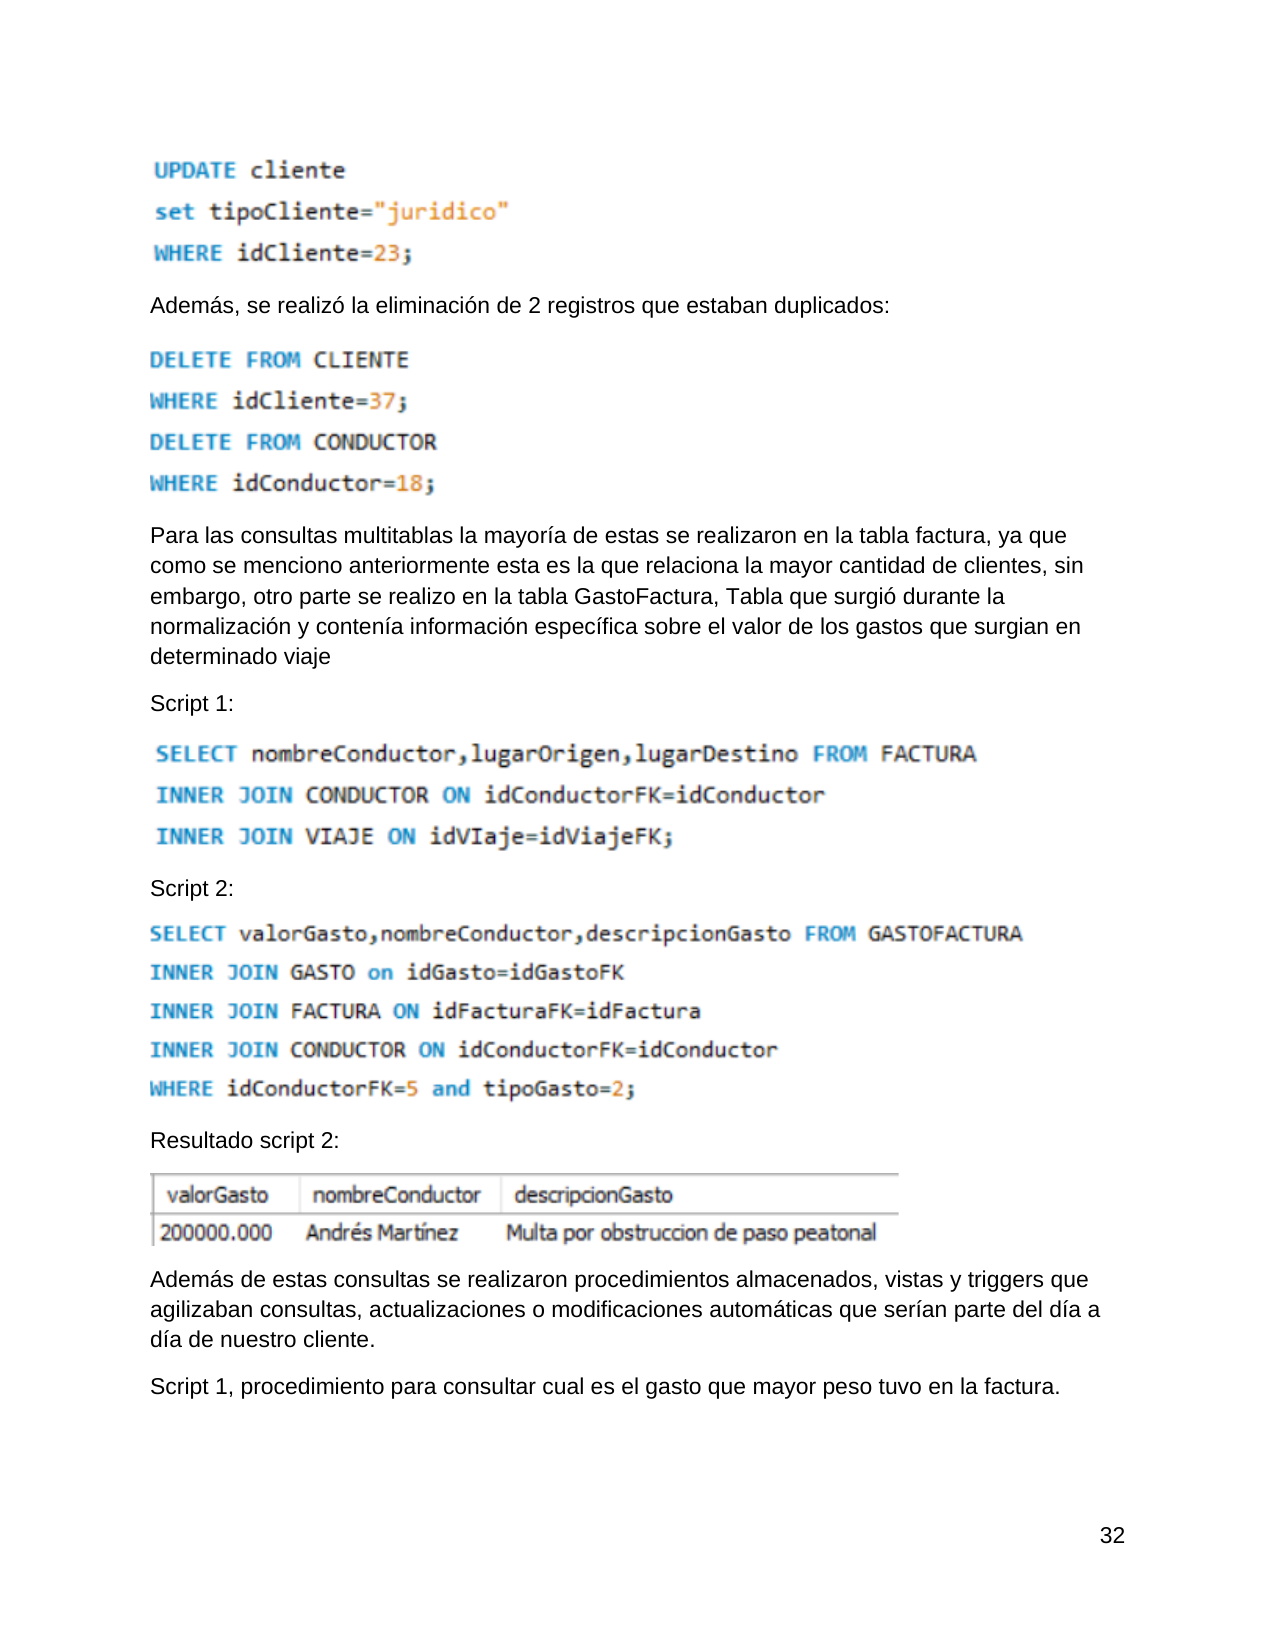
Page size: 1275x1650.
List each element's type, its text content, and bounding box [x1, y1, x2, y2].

picture [150, 1173, 899, 1246]
picture [150, 921, 1125, 1107]
picture [150, 736, 1071, 854]
picture [150, 150, 549, 272]
text Además, se realizó la eliminación de 2 registros que estaban duplicados: [150, 292, 1125, 319]
text Resultado script 2: [150, 1127, 1125, 1153]
text Además de estas consultas se realizaron procedimientos almacenados, vistas y triggers que agilizaban consultas, actualizaciones o modificaciones automáticas que serían parte del día a día de nuestro cliente. [150, 1266, 1125, 1353]
text Script 1: [150, 690, 1125, 716]
text Para las consultas multitablas la mayoría de estas se realizaron en la tabla factura, ya que como se menciono anteriormente esta es la que relaciona la mayor cantidad de clientes, sin embargo, otro parte se realizo en la tabla GastoFactura, Tabla que surgió durante la normalización y contenía información específica sobre el valor de los gastos que surgian en determinado viaje [150, 522, 1125, 669]
picture [150, 339, 524, 502]
text Script 1, procedimiento para consultar cual es el gasto que mayor peso tuvo en la factura. [150, 1373, 1125, 1399]
text Script 2: [150, 874, 1125, 901]
